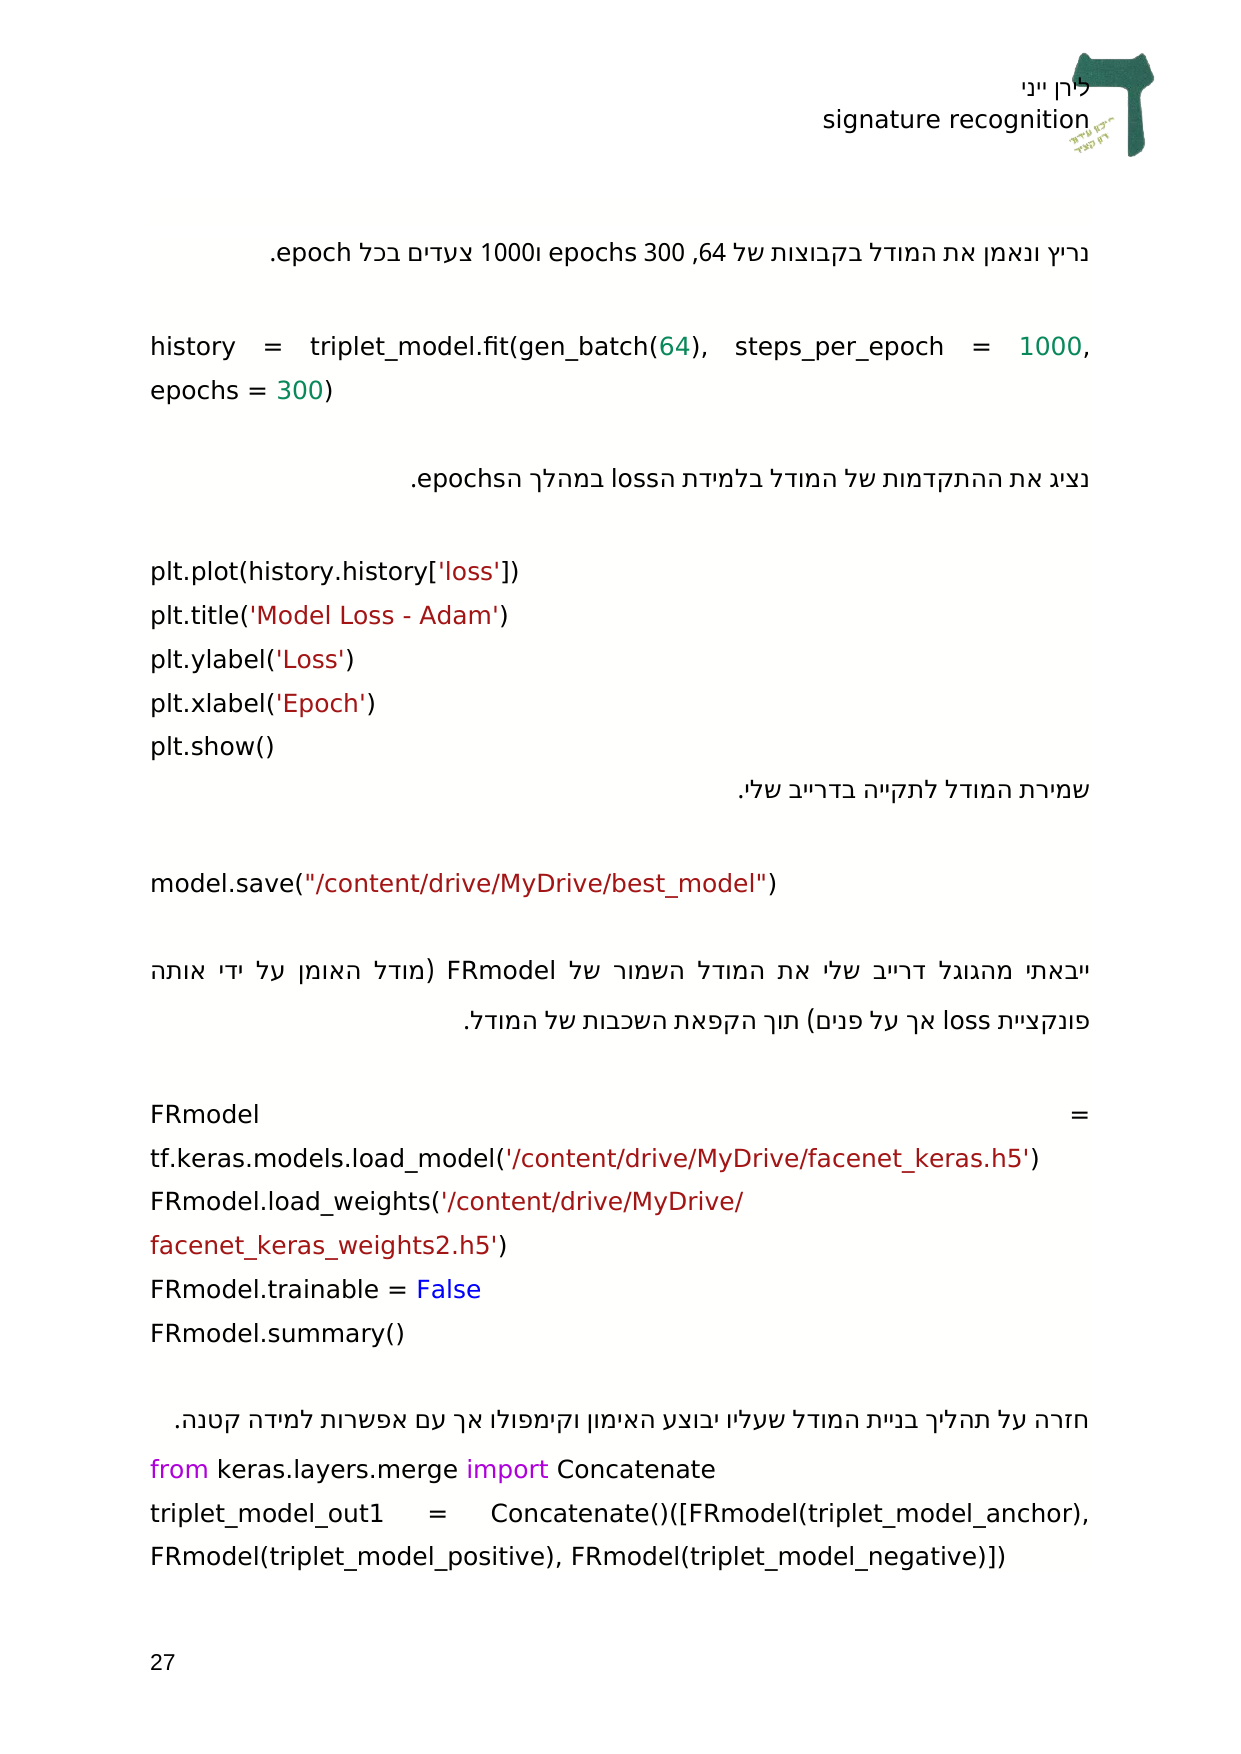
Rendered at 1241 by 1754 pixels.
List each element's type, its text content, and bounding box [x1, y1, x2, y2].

text plt.show() [150, 733, 1090, 762]
text plt.plot(history.history['loss']) [150, 558, 1090, 587]
picture [1029, 21, 1234, 176]
text plt.title('Model Loss - Adam') [150, 601, 1090, 631]
text FRmodel.load_weights('/content/drive/MyDrive/facenet_keras_weights2.h5') [150, 1187, 1090, 1260]
text שמירת המודל לתקייה בדרייב שלי. [150, 776, 1090, 809]
text FRmodel = tf.keras.models.load_model('/content/drive/MyDrive/facenet_keras.h5') [150, 1100, 1090, 1173]
text model.save("/content/drive/MyDrive/best_model") [150, 869, 1090, 898]
text FRmodel.summary() [150, 1319, 1090, 1348]
text from keras.layers.merge import Concatenate [150, 1455, 1090, 1484]
text plt.xlabel('Epoch') [150, 689, 1090, 718]
text נציג את ההתקדמות של המודל בלמידת הloss במהלך הepochs. [150, 464, 1090, 497]
text plt.ylabel('Loss') [150, 645, 1090, 674]
text נריץ ונאמן את המודל בקבוצות של 64, 300 epochs ו1000 צעדים בכל epoch. [150, 239, 1090, 272]
text ייבאתי מהגוגל דרייב שלי את המודל השמור של FRmodel (מודל האומן על ידי אותה פונקציית loss אך על פנים) תוך הקפאת השכבות של המודל. [150, 956, 1090, 1039]
text חזרה על תהליך בניית המודל שעליו יבוצע האימון וקימפולו אך עם אפשרות למידה קטנה. [150, 1406, 1090, 1439]
text FRmodel.trainable = False [150, 1275, 1090, 1304]
text history = triplet_model.fit(gen_batch(64), steps_per_epoch = 1000, epochs = 300) [150, 332, 1090, 405]
text triplet_model_out1 = Concatenate()([FRmodel(triplet_model_anchor), FRmodel(triplet_model_positive), FRmodel(triplet_model_negative)]) [150, 1499, 1090, 1572]
